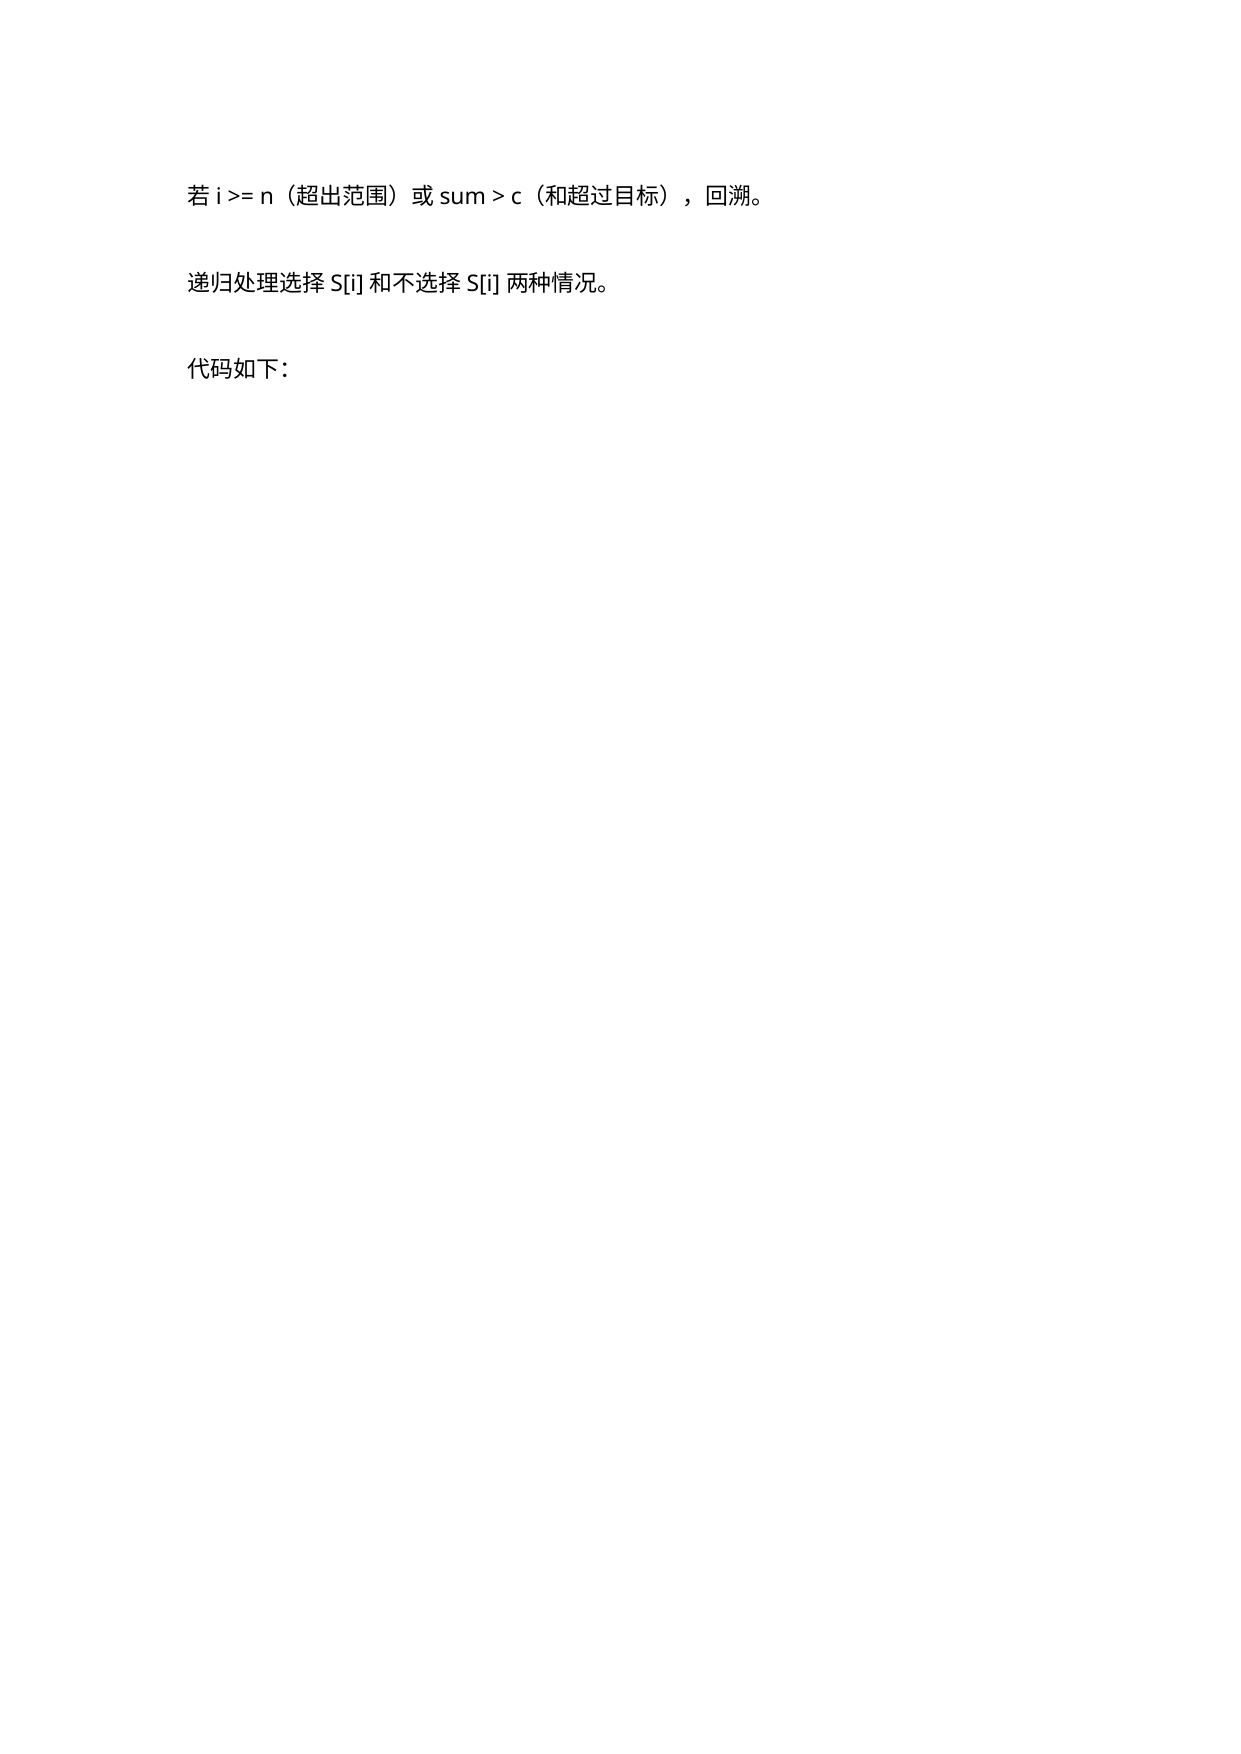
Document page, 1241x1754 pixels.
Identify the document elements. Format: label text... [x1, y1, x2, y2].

text 代码如下： [187, 335, 1053, 400]
text 递归处理选择 S[i] 和不选择 S[i] 两种情况。 [187, 249, 1053, 314]
text 若 i >= n（超出范围）或 sum > c（和超过目标），回溯。 [187, 162, 1053, 227]
